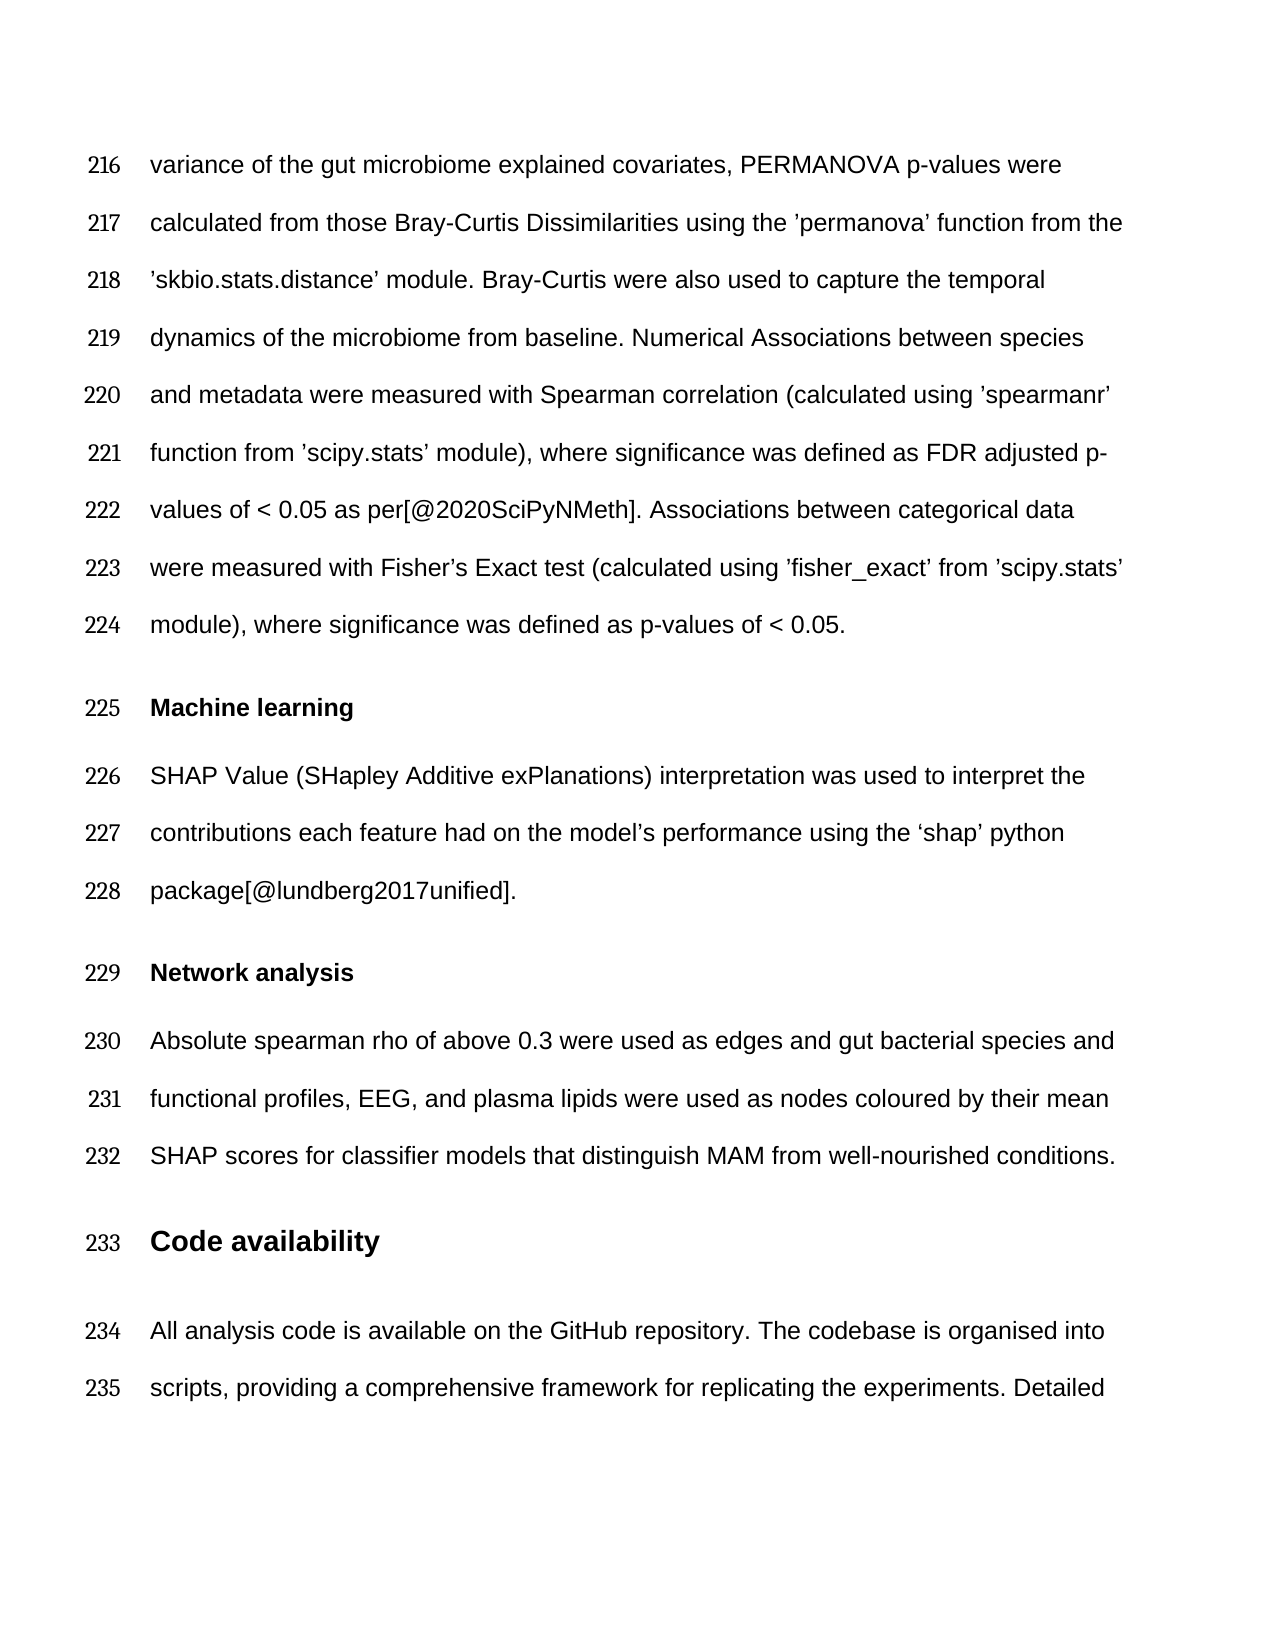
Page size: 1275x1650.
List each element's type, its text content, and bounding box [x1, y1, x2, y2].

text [150, 1316, 1125, 1402]
subtitle Network analysis [150, 958, 1125, 987]
subtitle Machine learning [150, 692, 1125, 721]
text Absolute spearman rho of above 0.3 were used as edges and gut bacterial species and functional profiles, EEG, and plasma lipids were used as nodes coloured by their mean SHAP scores for classifier models that distinguish MAM from well-nourished conditions. [150, 1026, 1125, 1170]
text SHAP Value (SHapley Additive exPlanations) interpretation was used to interpret the contributions each feature had on the model’s performance using the ‘shap’ python package[@lundberg2017unified]. [150, 761, 1125, 904]
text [150, 150, 1125, 639]
subtitle Code availability [150, 1224, 1125, 1257]
